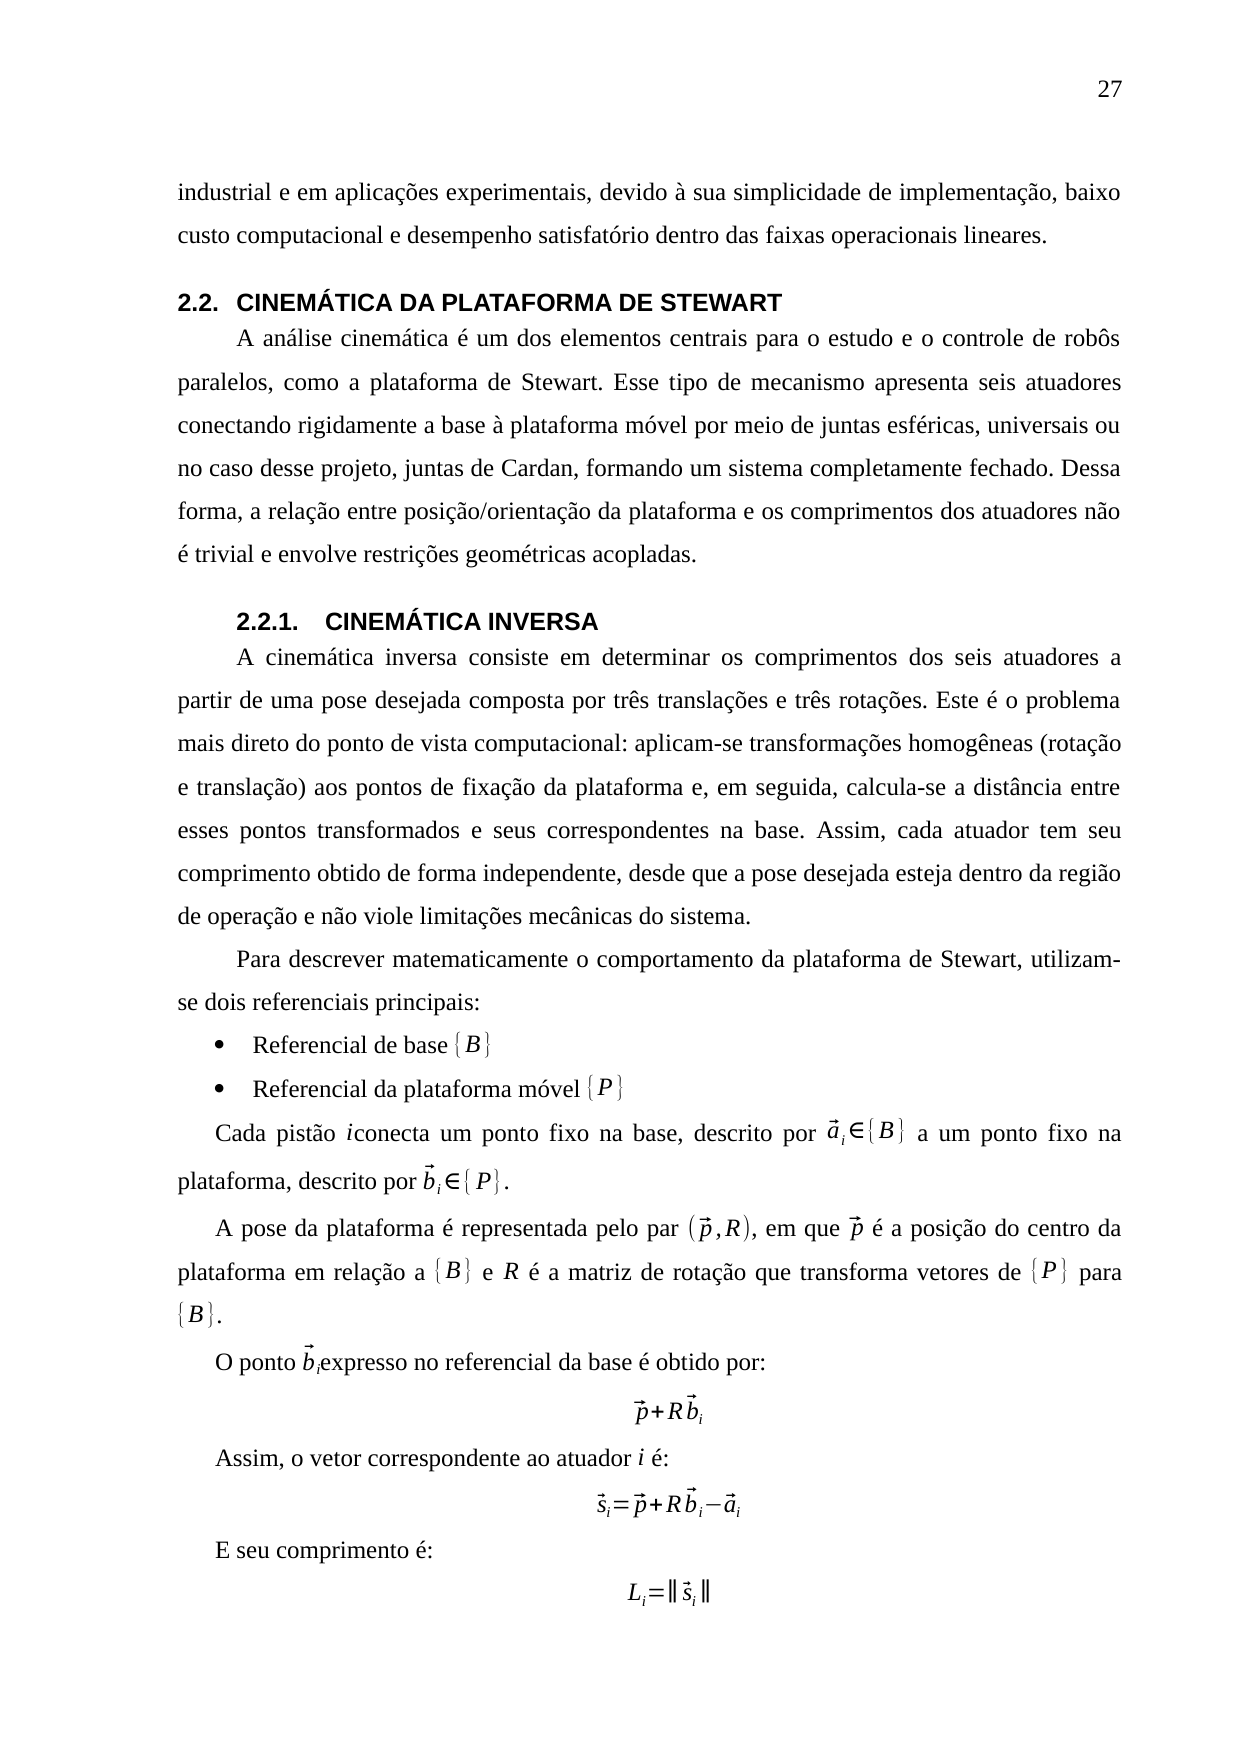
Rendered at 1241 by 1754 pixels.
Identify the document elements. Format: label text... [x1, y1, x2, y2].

text Cinemática Inversa [236, 607, 1122, 636]
text A cinemática inversa consiste em determinar os comprimentos dos seis atuadores a partir de uma pose desejada composta por três translações e três rotações. Este é o problema mais direto do ponto de vista computacional: aplicam-se transformações homogêneas (rotação e translação) aos pontos de fixação da plataforma e, em seguida, calcula-se a distância entre esses pontos transformados e seus correspondentes na base. Assim, cada atuador tem seu comprimento obtido de forma independente, desde que a pose desejada esteja dentro da região de operação e não viole limitações mecânicas do sistema. [177, 642, 1122, 930]
text A análise cinemática é um dos elementos centrais para o estudo e o controle de robôs paralelos, como a plataforma de Stewart. Esse tipo de mecanismo apresenta seis atuadores conectando rigidamente a base à plataforma móvel por meio de juntas esféricas, universais ou no caso desse projeto, juntas de Cardan, formando um sistema completamente fechado. Dessa forma, a relação entre posição/orientação da plataforma e os comprimentos dos atuadores não é trivial e envolve restrições geométricas acopladas. [177, 323, 1122, 568]
text Assim, o vetor correspondente ao atuador é: [177, 1443, 1122, 1472]
text O ponto expresso no referencial da base é obtido por: [177, 1344, 1122, 1379]
text E seu comprimento é: [215, 1536, 1122, 1564]
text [177, 177, 1122, 249]
text Cada pistão conecta um ponto fixo na base, descrito por a um ponto fixo na plataforma, descrito por . [177, 1117, 1122, 1198]
text A pose da plataforma é representada pelo par , em que é a posição do centro da plataforma em relação a e é a matriz de rotação que transforma vetores de para . [177, 1212, 1122, 1329]
list Referencial da plataforma móvel [215, 1074, 1122, 1103]
text Para descrever matematicamente o comportamento da plataforma de Stewart, utilizam-se dois referenciais principais: [177, 944, 1122, 1016]
text Cinemática da Plataforma de Stewart [177, 288, 1122, 317]
list Referencial de base [215, 1030, 1122, 1059]
